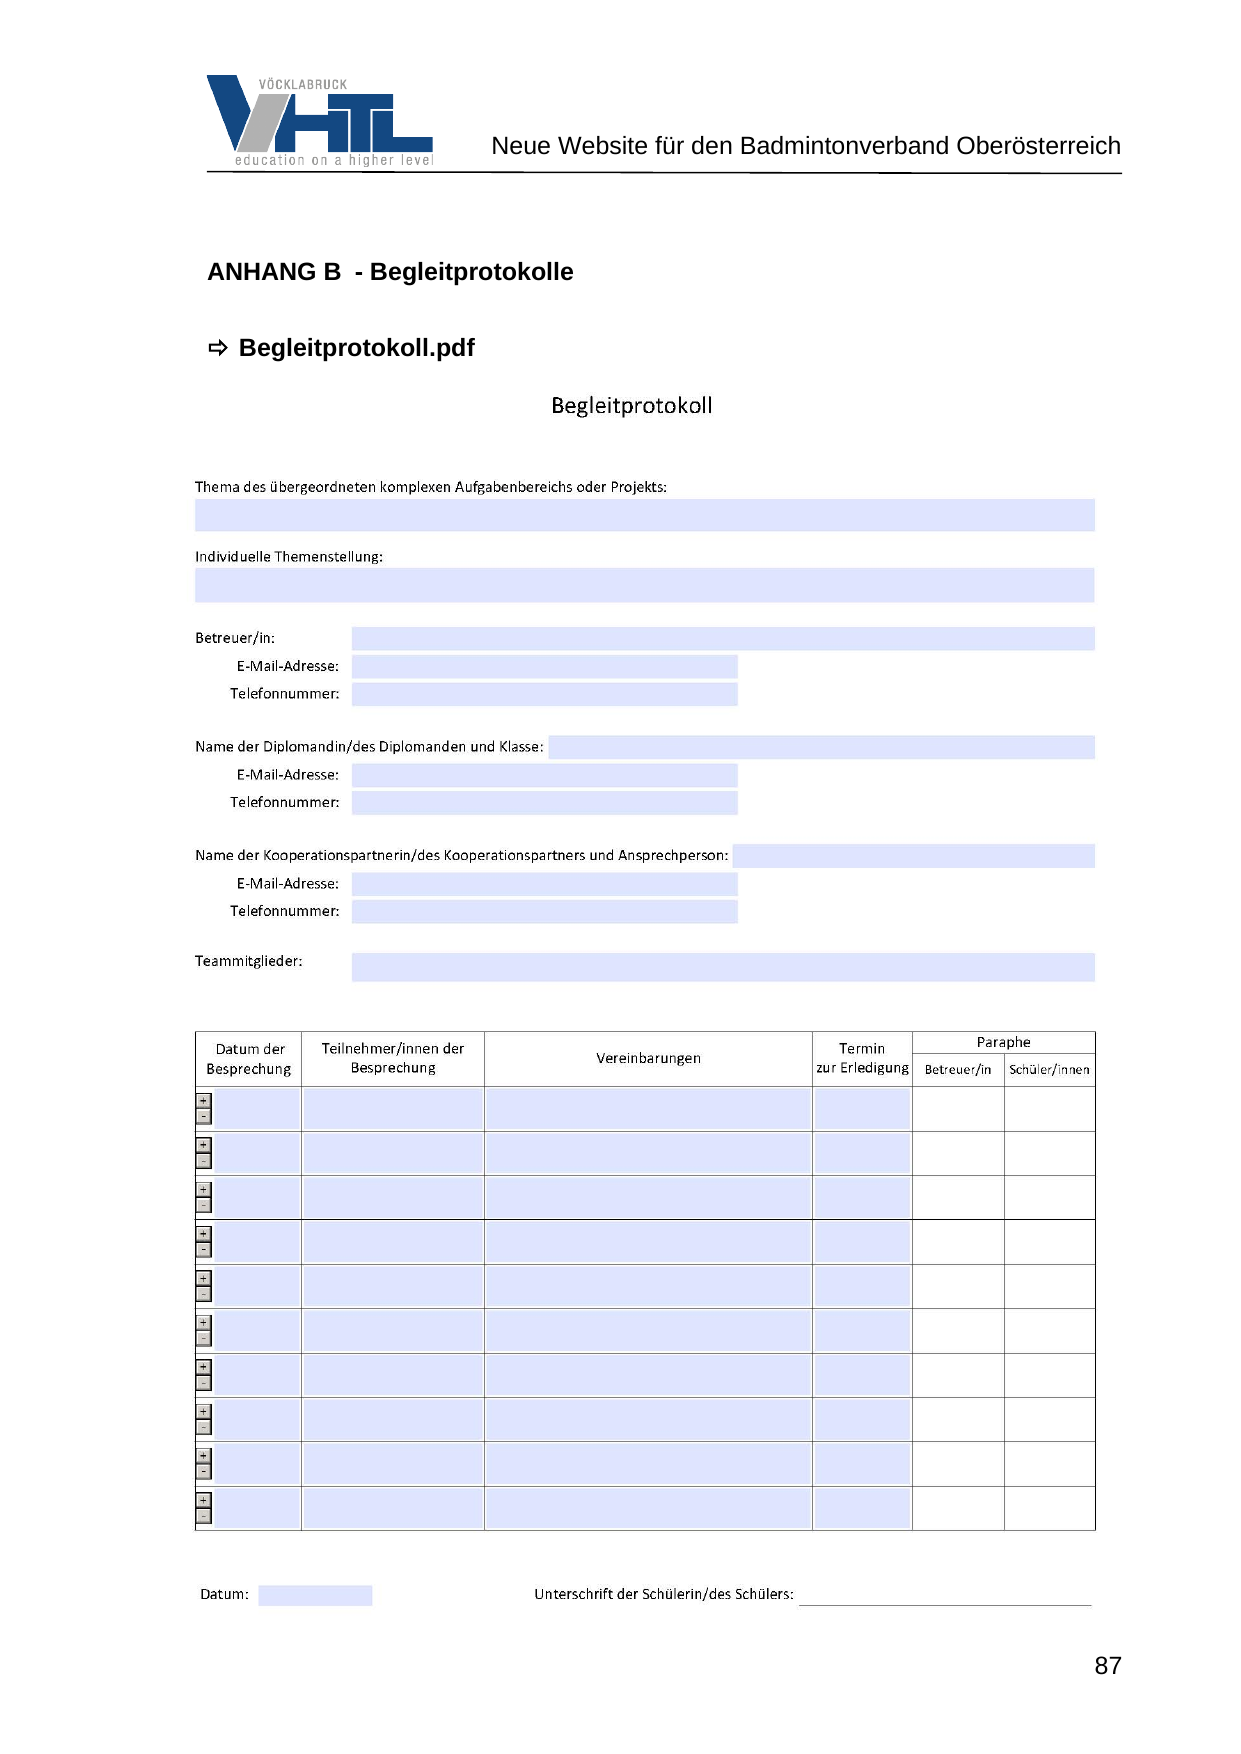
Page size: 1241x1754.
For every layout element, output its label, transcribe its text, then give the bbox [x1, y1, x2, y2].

subtitle - Begleitprotokolle [207, 257, 1122, 286]
text Begleitprotokoll.pdf [207, 333, 1122, 362]
picture [165, 386, 1121, 1622]
picture [206, 75, 433, 167]
